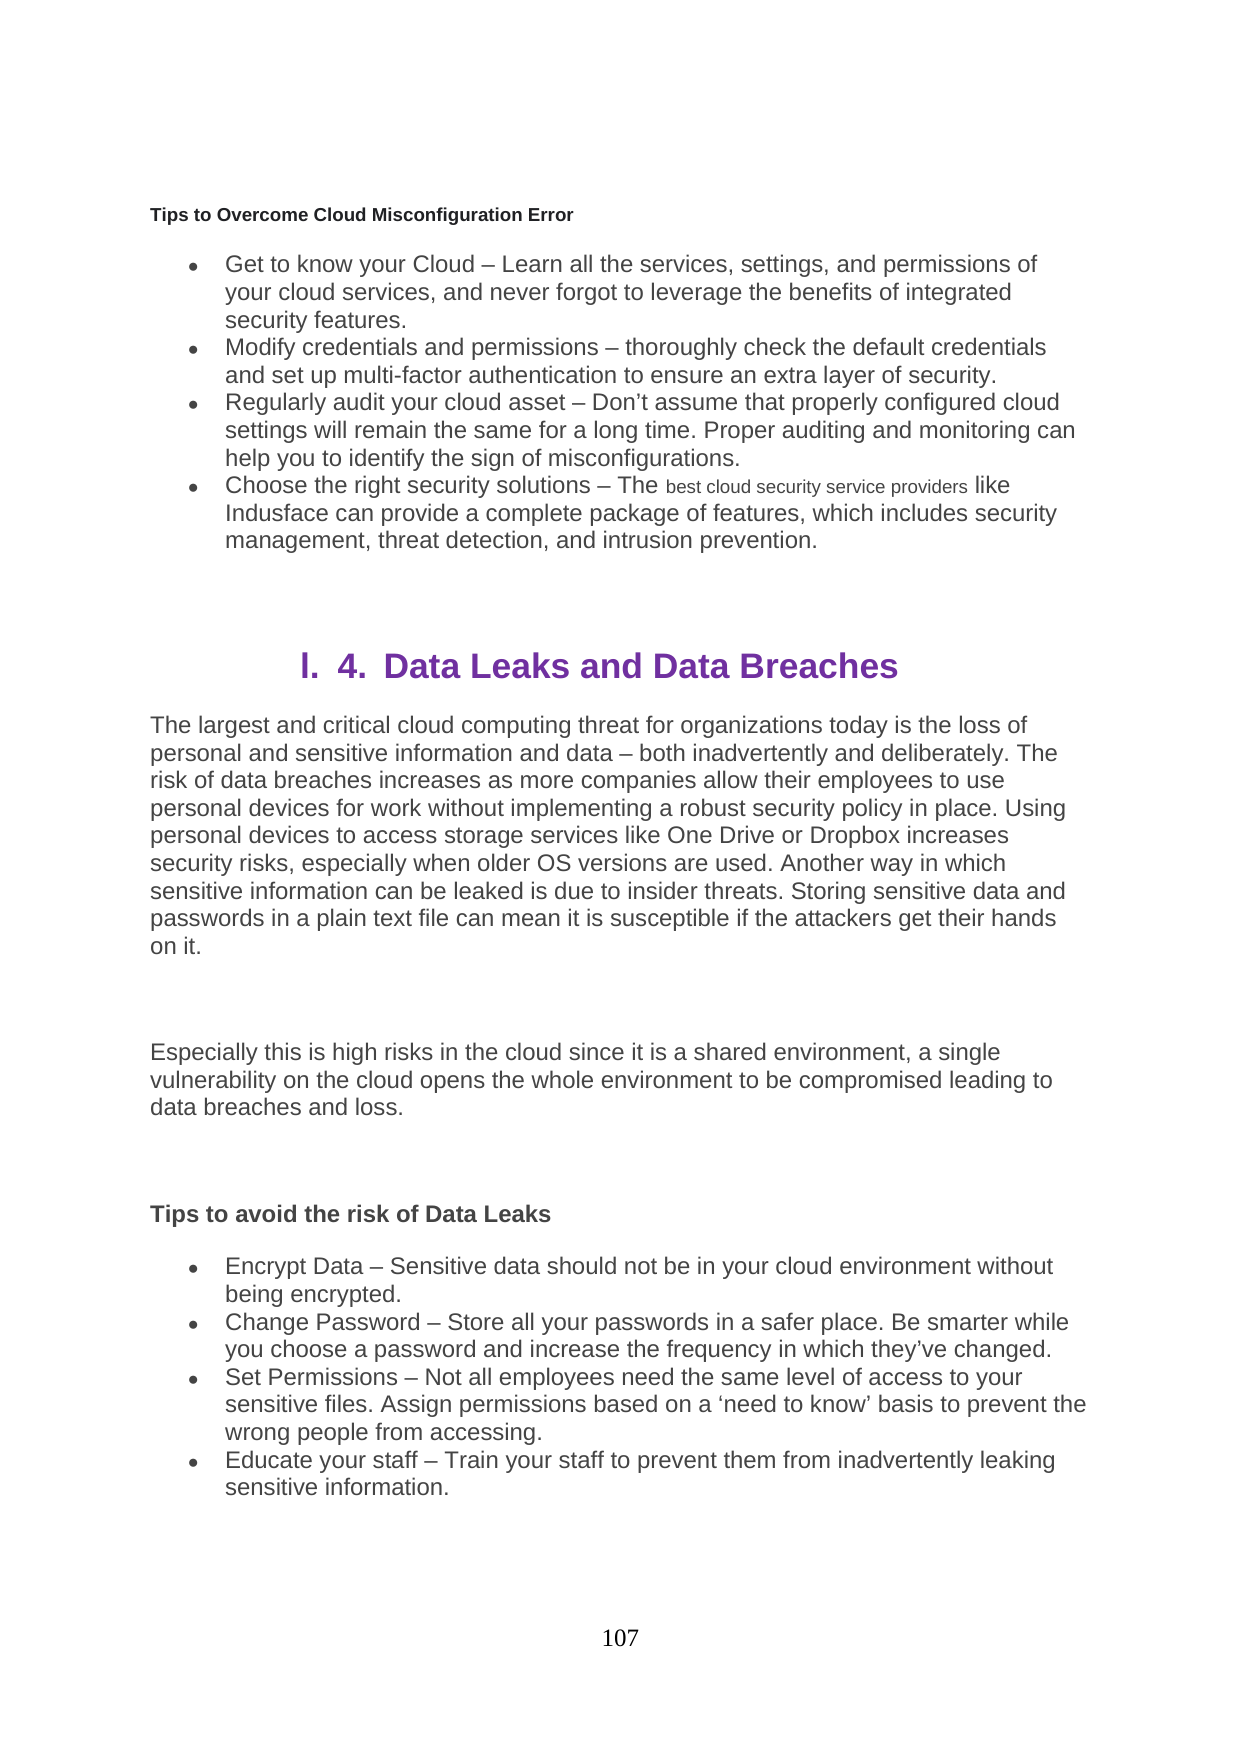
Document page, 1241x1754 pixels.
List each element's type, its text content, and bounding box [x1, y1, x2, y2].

list Regularly audit your cloud asset – Don’t assume that properly configured cloud settings will remain the same for a long time. Proper auditing and monitoring can help you to identify the sign of misconfigurations. [187, 388, 1090, 471]
subtitle 4. Data Leaks and Data Breaches [300, 645, 1090, 686]
list Educate your staff – Train your staff to prevent them from inadvertently leaking sensitive information. [187, 1446, 1090, 1501]
text Especially this is high risks in the cloud since it is a shared environment, a single vulnerability on the cloud opens the whole environment to be compromised leading to data breaches and loss. [150, 1038, 1090, 1121]
list Set Permissions – Not all employees need the same level of access to your sensitive files. Assign permissions based on a ‘need to know’ basis to prevent the wrong people from accessing. [187, 1363, 1090, 1446]
text Tips to avoid the risk of Data Leaks [150, 1200, 1090, 1227]
text Tips to Overcome Cloud Misconfiguration Error [150, 204, 1090, 225]
text The largest and critical cloud computing threat for organizations today is the loss of personal and sensitive information and data – both inadvertently and deliberately. The risk of data breaches increases as more companies allow their employees to use personal devices for work without implementing a robust security policy in place. Using personal devices to access storage services like One Drive or Dropbox increases security risks, especially when older OS versions are used. Another way in which sensitive information can be leaked is due to insider threats. Storing sensitive data and passwords in a plain text file can mean it is susceptible if the attackers get their hands on it. [150, 711, 1090, 959]
list Encrypt Data – Sensitive data should not be in your cloud environment without being encrypted. [187, 1252, 1090, 1307]
list Get to know your Cloud – Learn all the services, settings, and permissions of your cloud services, and never forgot to leverage the benefits of integrated security features. [187, 250, 1090, 333]
list Change Password – Store all your passwords in a safer place. Be smarter while you choose a password and increase the frequency in which they’ve changed. [187, 1307, 1090, 1363]
list Choose the right security solutions – The best cloud security service providers like Indusface can provide a complete package of features, which includes security management, threat detection, and intrusion prevention. [187, 471, 1090, 554]
list Modify credentials and permissions – thoroughly check the default credentials and set up multi-factor authentication to ensure an extra layer of security. [187, 333, 1090, 388]
